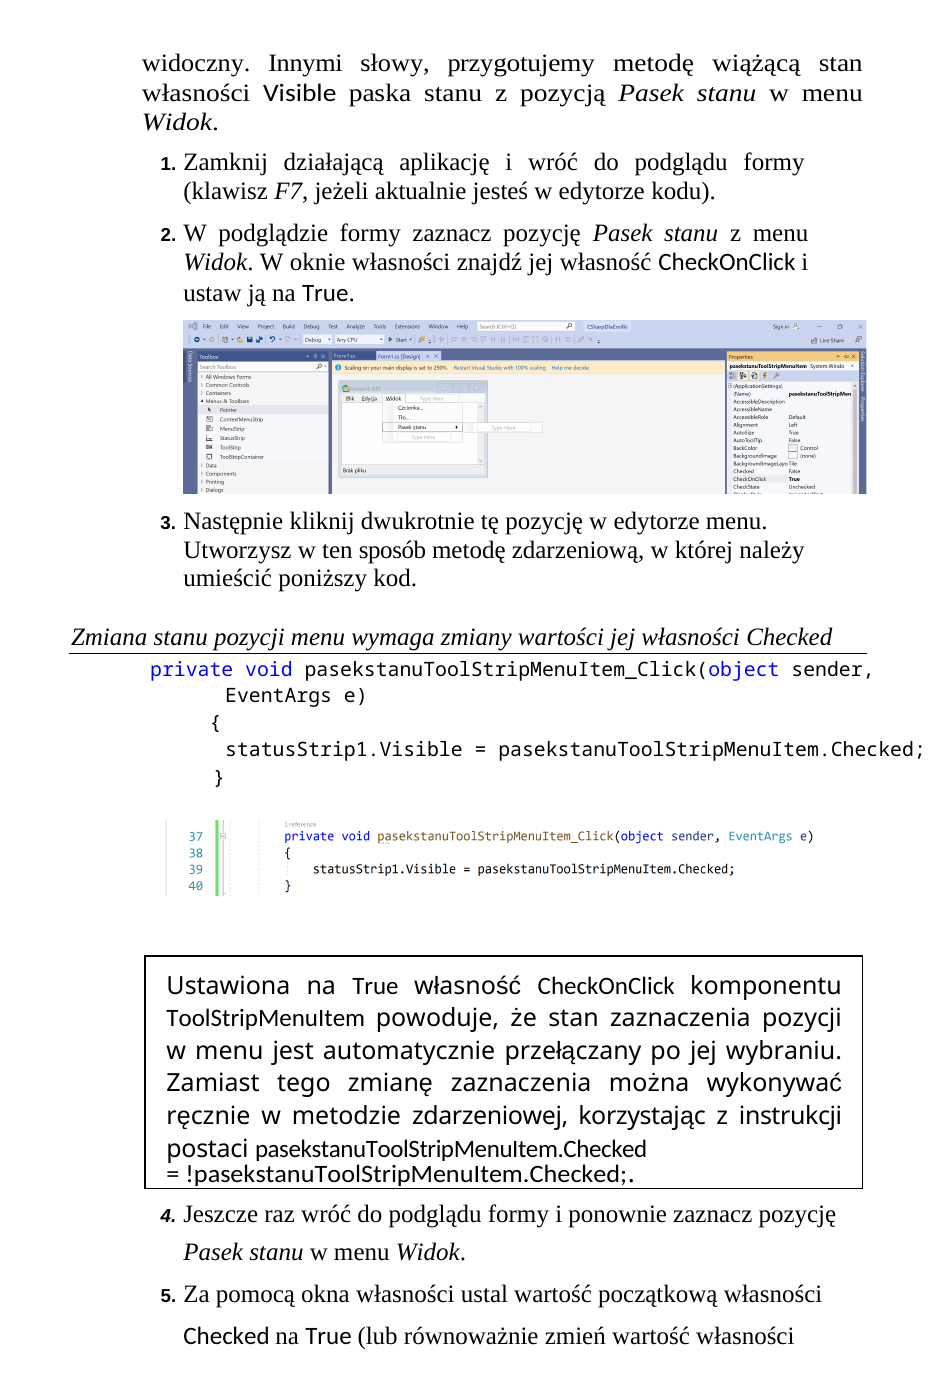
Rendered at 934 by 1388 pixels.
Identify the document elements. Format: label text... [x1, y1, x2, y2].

text private void pasekstanuToolStripMenuItem_Click(object sender, [0, 655, 933, 682]
text EventArgs e) [0, 682, 933, 709]
text { [0, 709, 933, 736]
picture [165, 820, 867, 896]
list Zamknij działającą aplikację i wróć do podglądu formy (klawisz F7, jeżeli aktualnie jesteś w edytorze kodu). [160, 147, 805, 205]
picture [183, 320, 867, 494]
list Jeszcze raz wróć do podglądu formy i ponownie zaznacz pozycję [160, 935, 933, 1228]
text statusStrip1.Visible = pasekstanuToolStripMenuItem.Checked; [0, 736, 933, 763]
list Za pomocą okna własności ustal wartość początkową własności [160, 1279, 933, 1307]
text } [165, 763, 933, 790]
list W podglądzie formy zaznacz pozycję Pasek stanu z menu Widok. W oknie własności znajdź jej własność CheckOnClick i ustaw ją na True. [160, 218, 808, 307]
list Checked na True (lub równoważnie zmień wartość własności [183, 1320, 933, 1351]
list Następnie kliknij dwukrotnie tę pozycję w edytorze menu. Utworzysz w ten sposób metodę zdarzeniową, w której należy umieścić poniższy kod. [160, 506, 838, 592]
text Zmiana stanu pozycji menu wymaga zmiany wartości jej własności Checked [71, 622, 933, 650]
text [142, 48, 863, 136]
list Pasek stanu w menu Widok. [183, 1237, 933, 1266]
